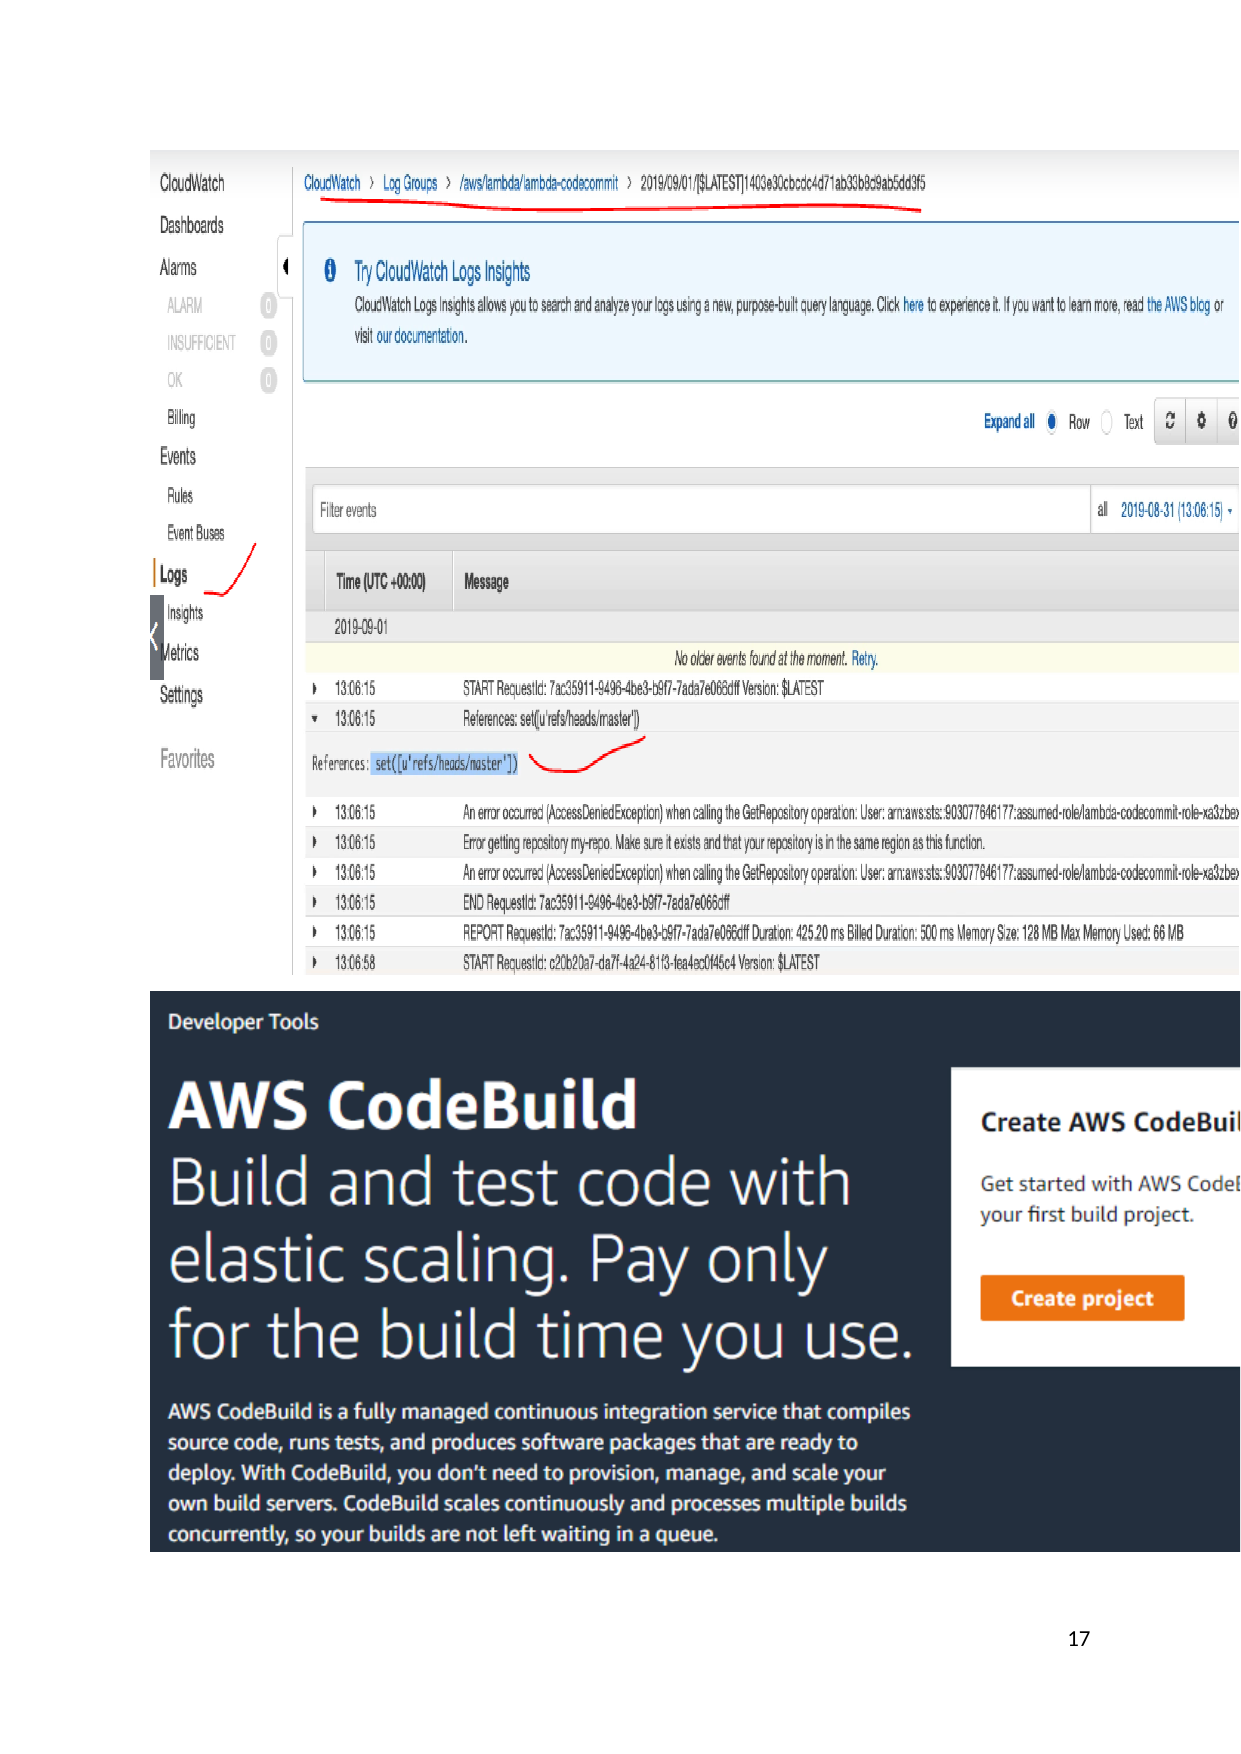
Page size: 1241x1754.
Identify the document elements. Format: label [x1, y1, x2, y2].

picture [150, 991, 1241, 1552]
picture [150, 150, 1239, 975]
